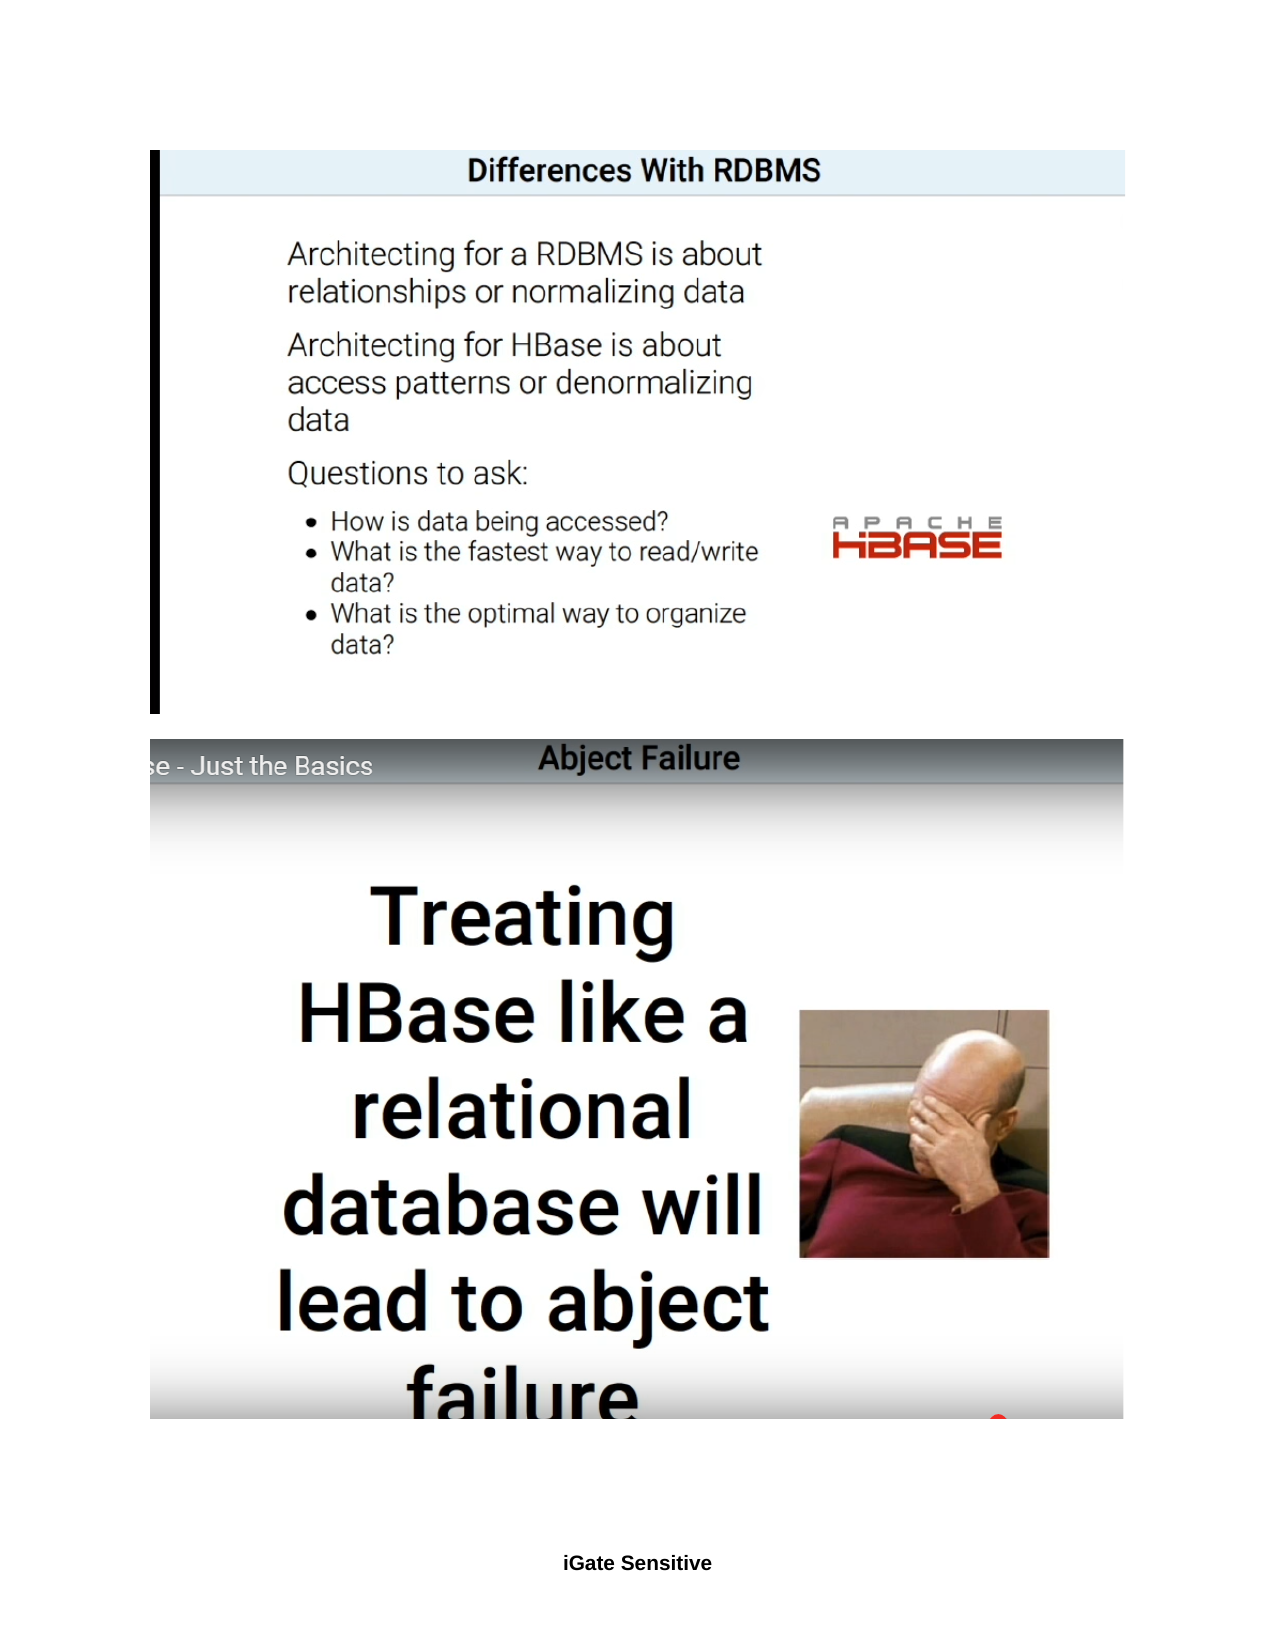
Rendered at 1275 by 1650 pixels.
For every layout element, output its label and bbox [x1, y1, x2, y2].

picture [150, 739, 1124, 1419]
picture [150, 150, 1125, 714]
